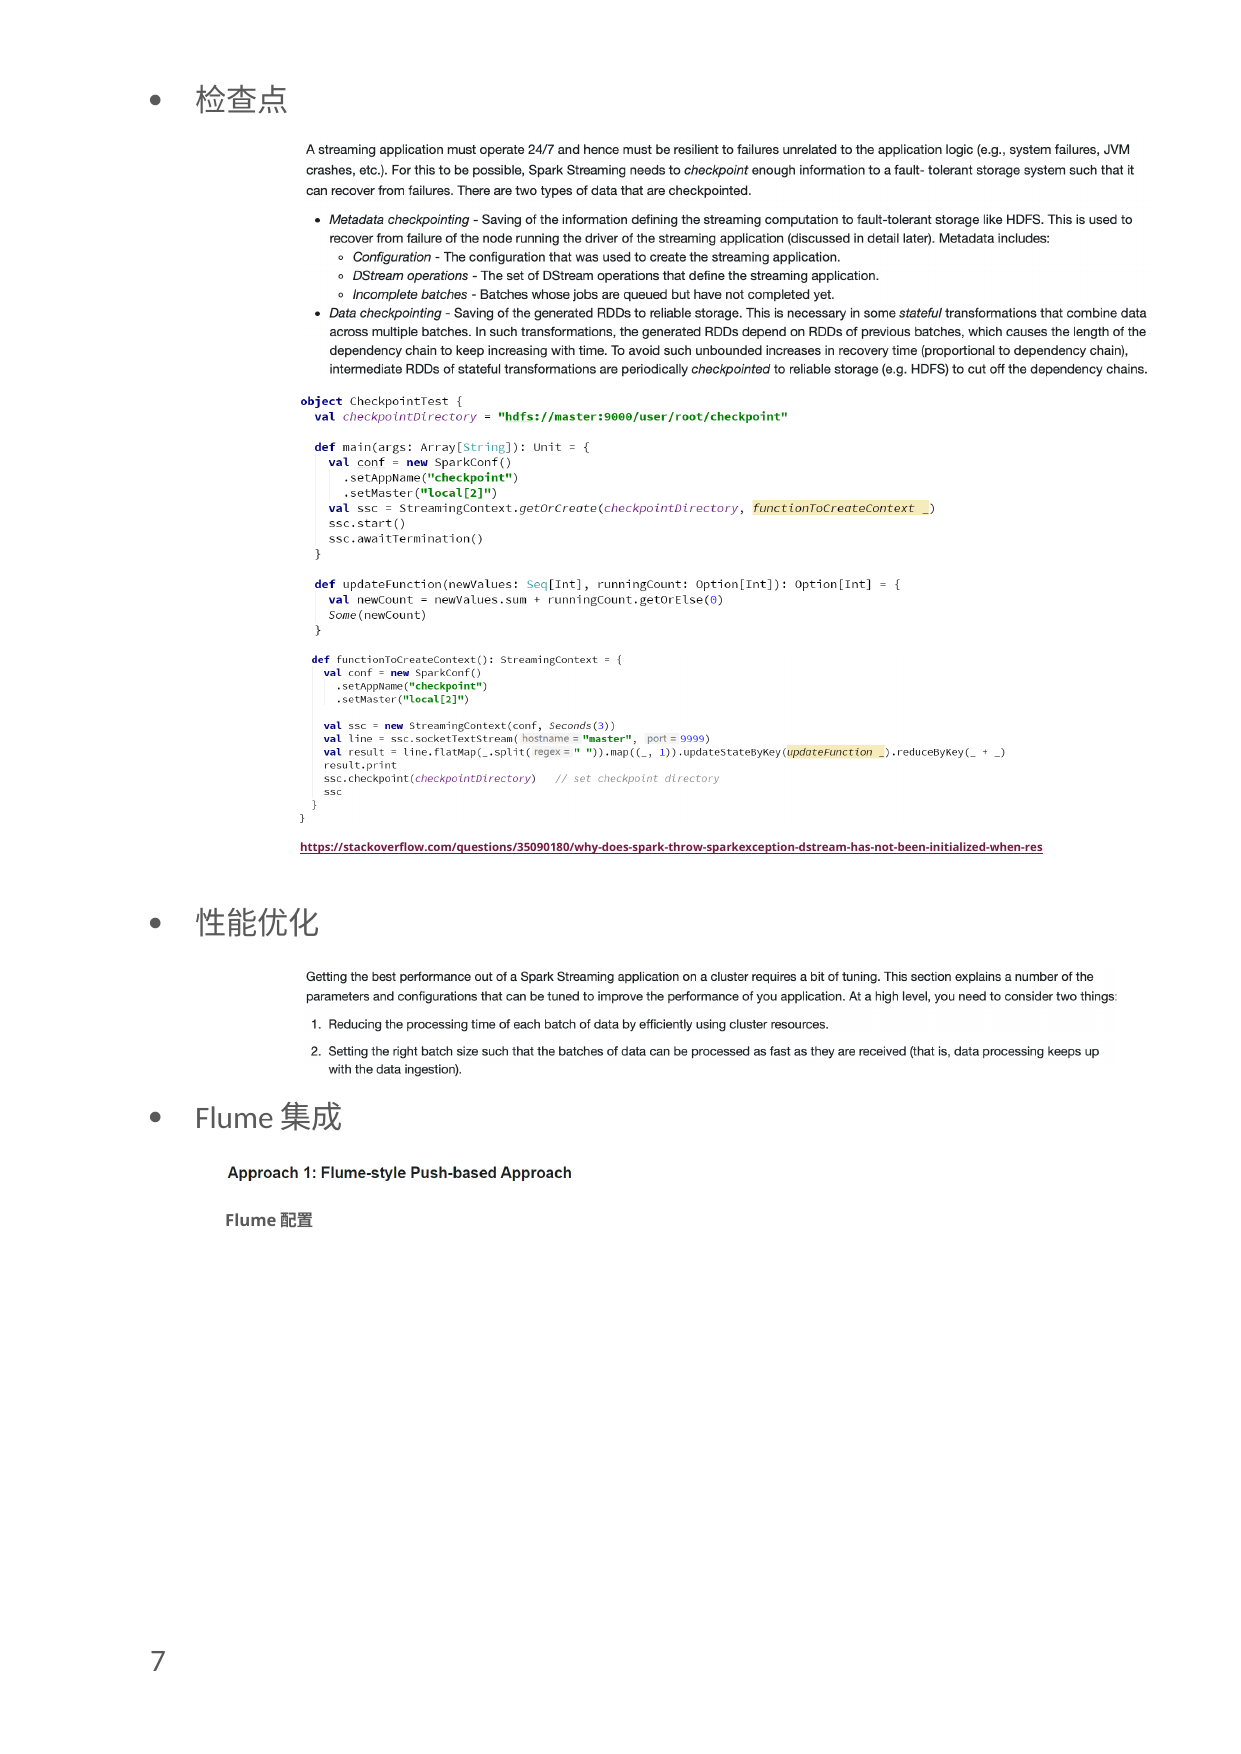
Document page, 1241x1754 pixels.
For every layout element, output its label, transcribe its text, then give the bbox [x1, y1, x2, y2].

picture [300, 959, 1117, 1077]
list Flume配置 [225, 1207, 1090, 1231]
list 检查点 [150, 75, 1090, 120]
picture [225, 1153, 582, 1188]
list https://stackoverflow.com/questions/35090180/why-does-spark-throw-sparkexception-dstream-has-not-been-initialized-when-res [300, 839, 1090, 855]
picture [300, 393, 1007, 637]
list 性能优化 [150, 898, 1090, 943]
list Flume集成 [150, 1092, 1090, 1137]
picture [300, 136, 1157, 378]
picture [300, 652, 1008, 824]
